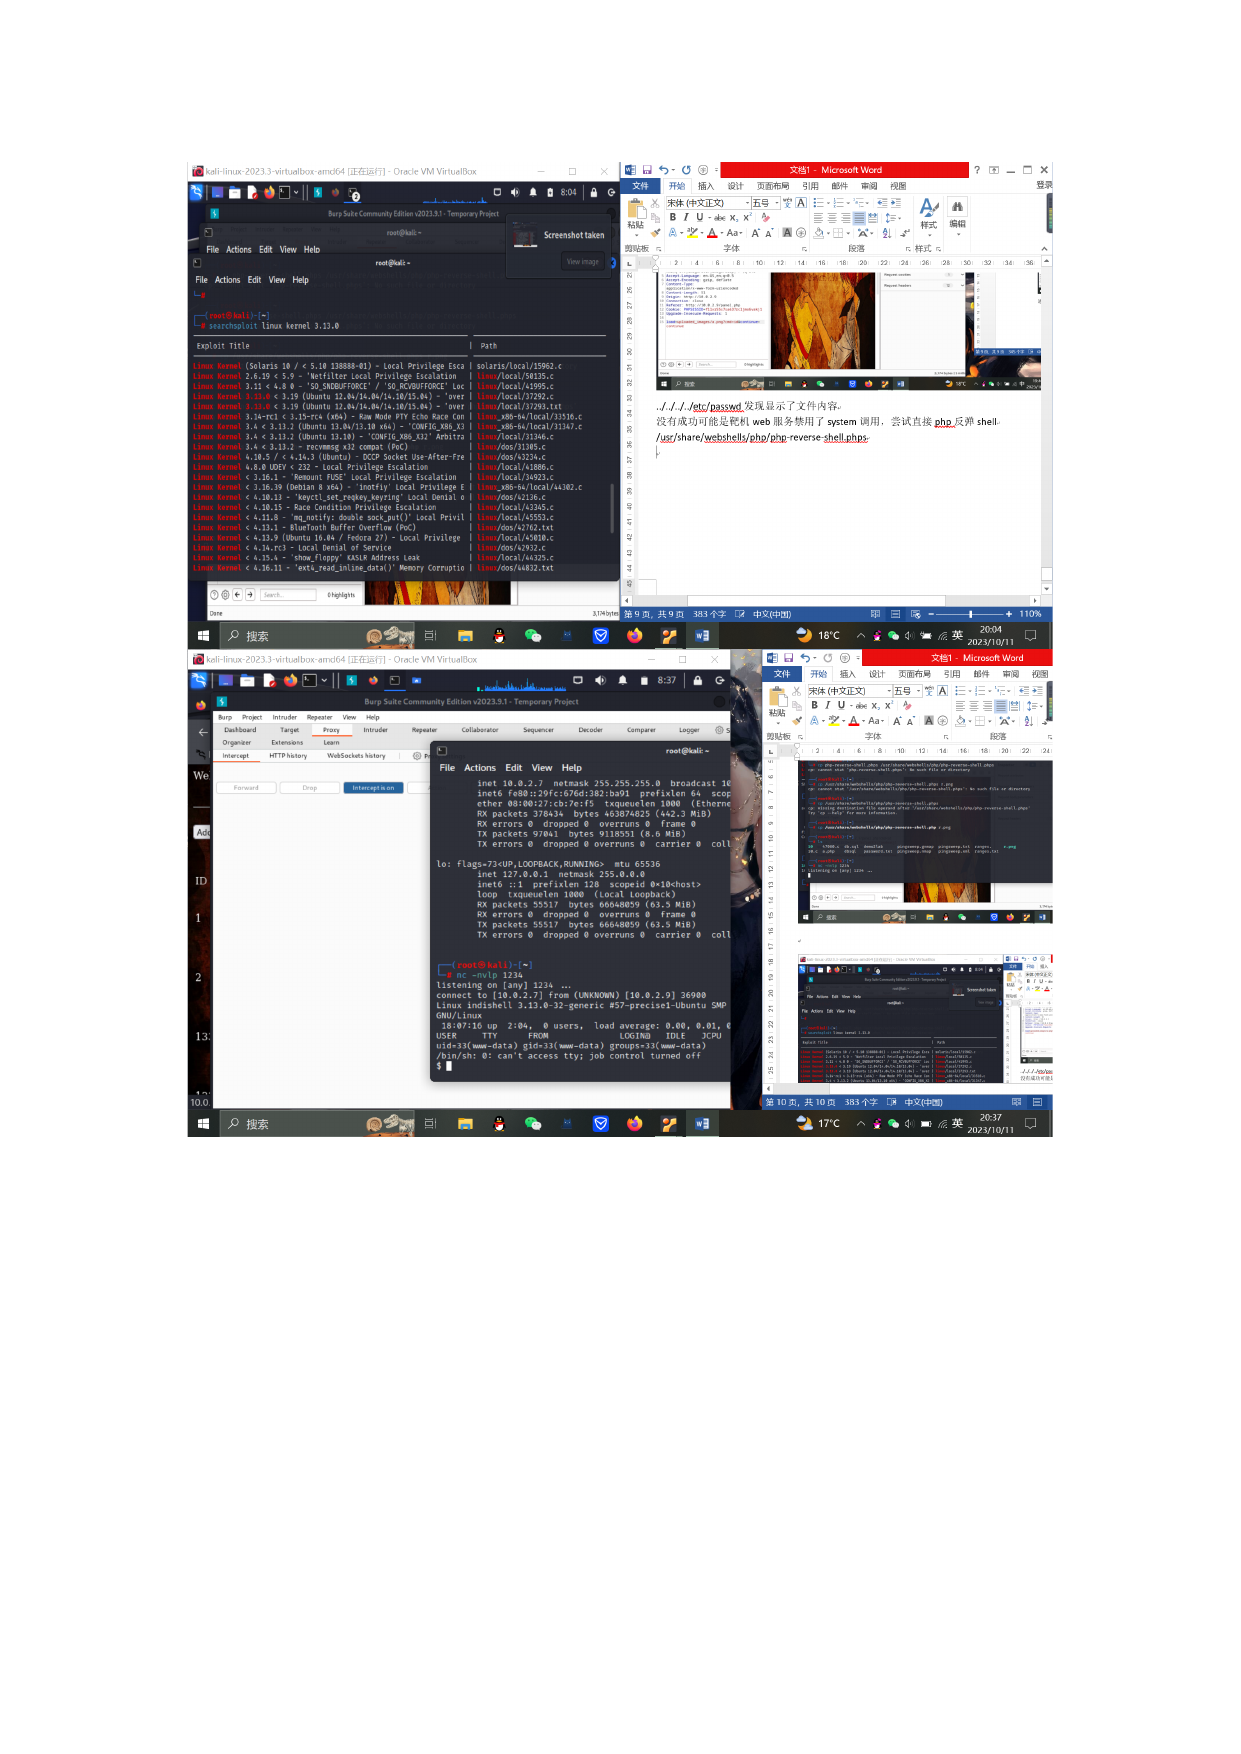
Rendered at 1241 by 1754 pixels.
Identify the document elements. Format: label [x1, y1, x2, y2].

picture [187, 162, 1053, 1137]
